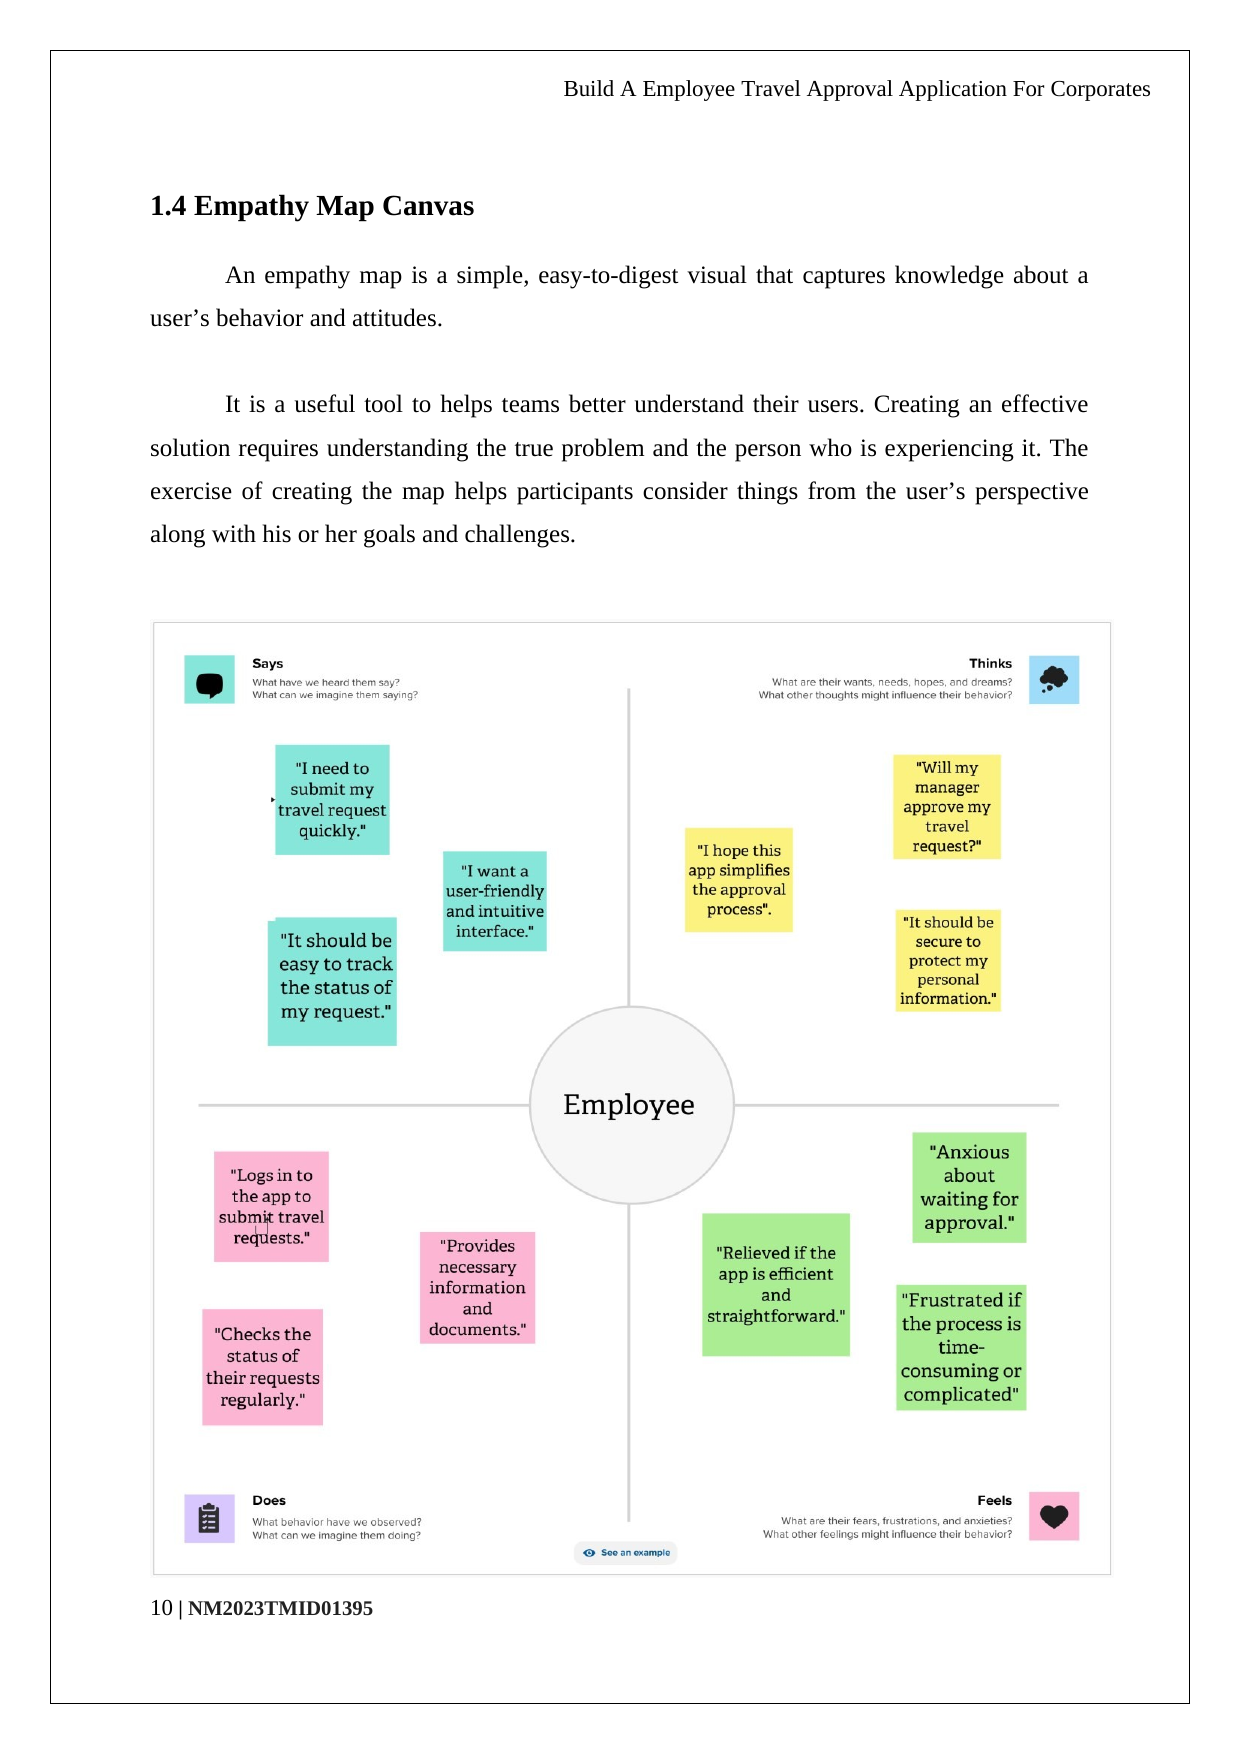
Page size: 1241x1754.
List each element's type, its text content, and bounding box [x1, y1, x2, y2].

text user’s behavior and attitudes. [150, 303, 1182, 332]
text An empathy map is a simple, easy-to-digest visual that captures knowledge about a [225, 260, 1182, 289]
picture [150, 619, 1114, 1578]
list Empathy Map Canvas [150, 188, 1182, 222]
text It is a useful tool to helps teams better understand their users. Creating an effective solution requires understanding the true problem and the person who is experiencing it. The exercise of creating the map helps participants consider things from the user’s perspective along with his or her goals and challenges. [150, 389, 1090, 548]
